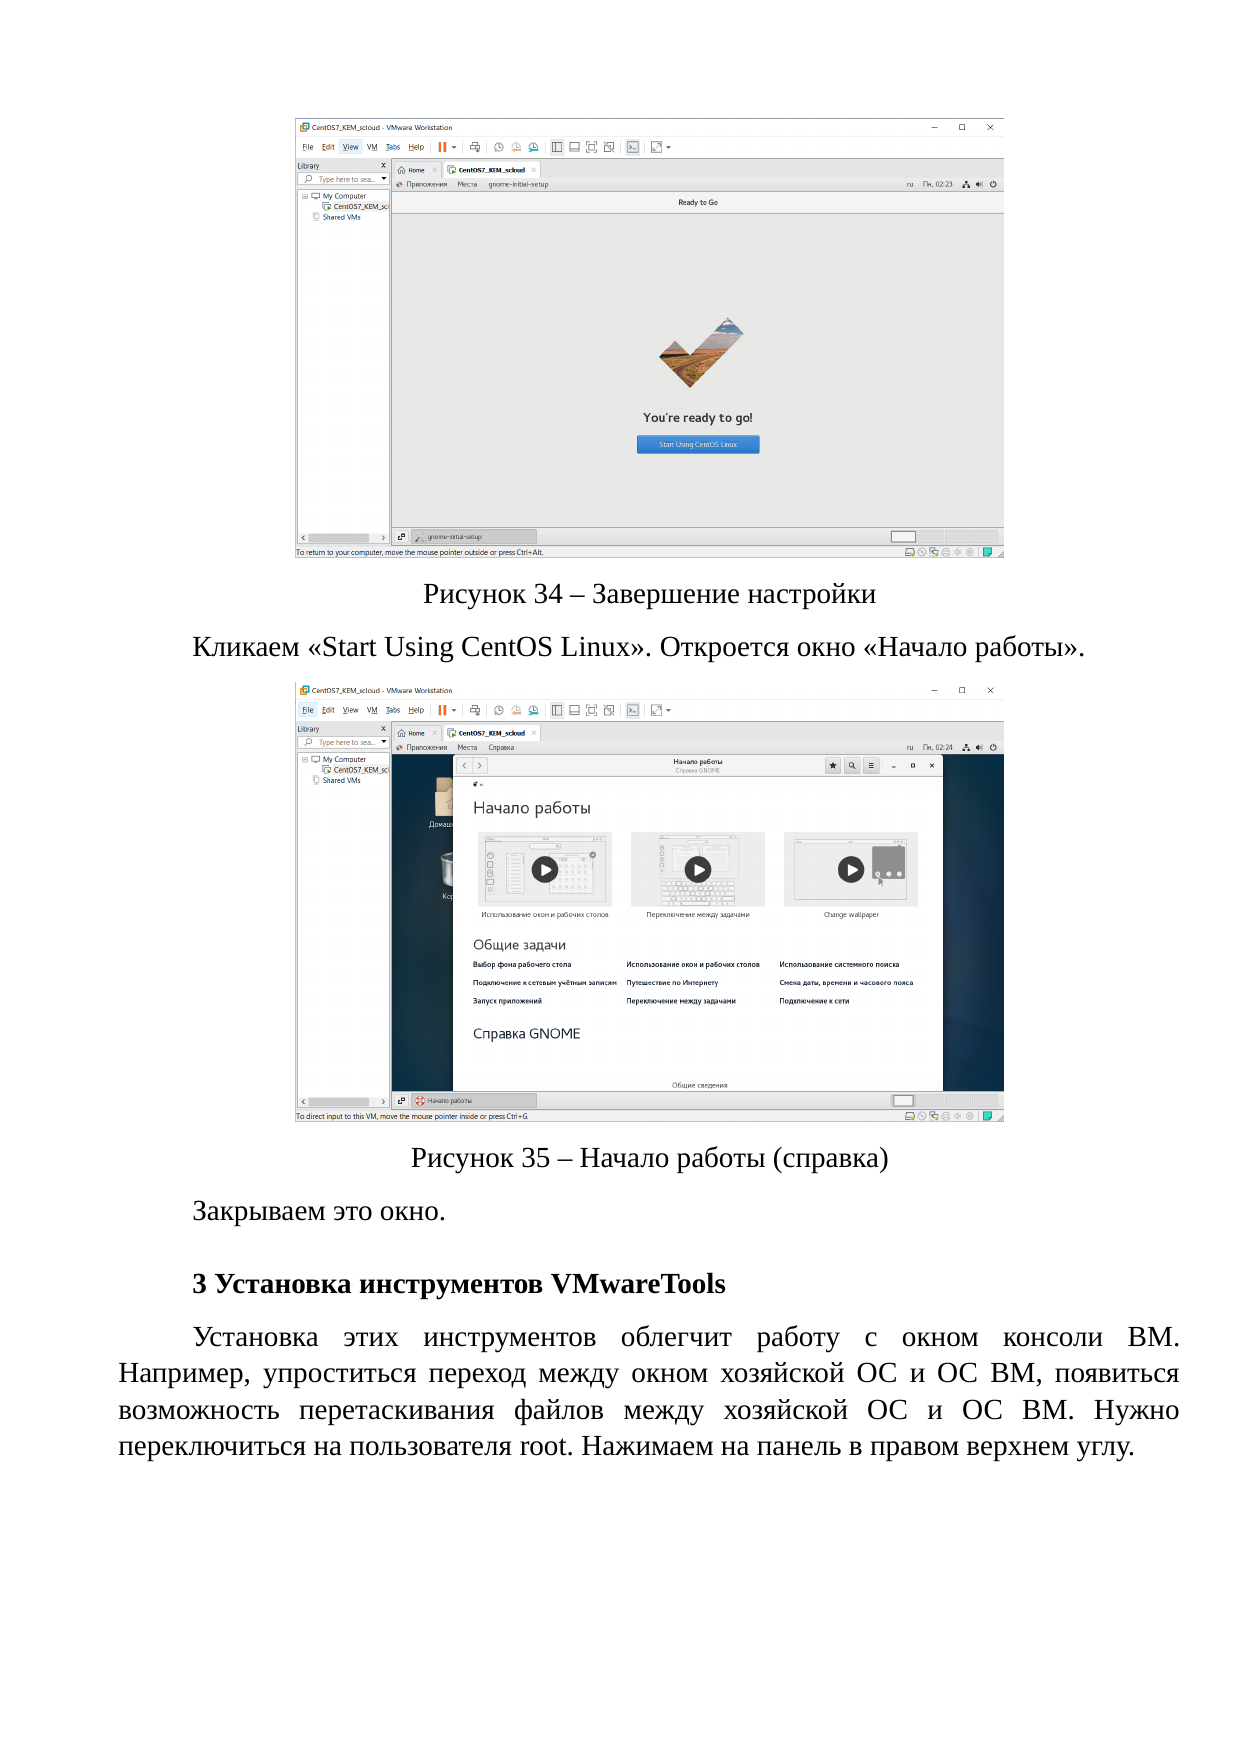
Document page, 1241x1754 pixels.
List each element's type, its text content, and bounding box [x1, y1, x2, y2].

picture [295, 682, 1004, 1122]
text Рисунок 34 – Завершение настройки [118, 576, 1181, 610]
text Установка этих инструментов облегчит работу с окном консоли ВМ. Например, упроститься переход между окном хозяйской ОС и ОС ВМ, появиться возможность перетаскивания файлов между хозяйской ОС и ОС ВМ. Нужно переключиться на пользователя root. Нажимаем на панель в правом верхнем углу. [118, 1319, 1181, 1461]
picture [295, 118, 1004, 558]
text Рисунок 35 – Начало работы (справка) [118, 1140, 1181, 1174]
text 3 Установка инструментов VMwareTools [118, 1267, 1181, 1300]
text Закрываем это окно. [118, 1193, 1181, 1227]
text Кликаем «Start Using CentOS Linux». Откроется окно «Начало работы». [118, 629, 1181, 663]
